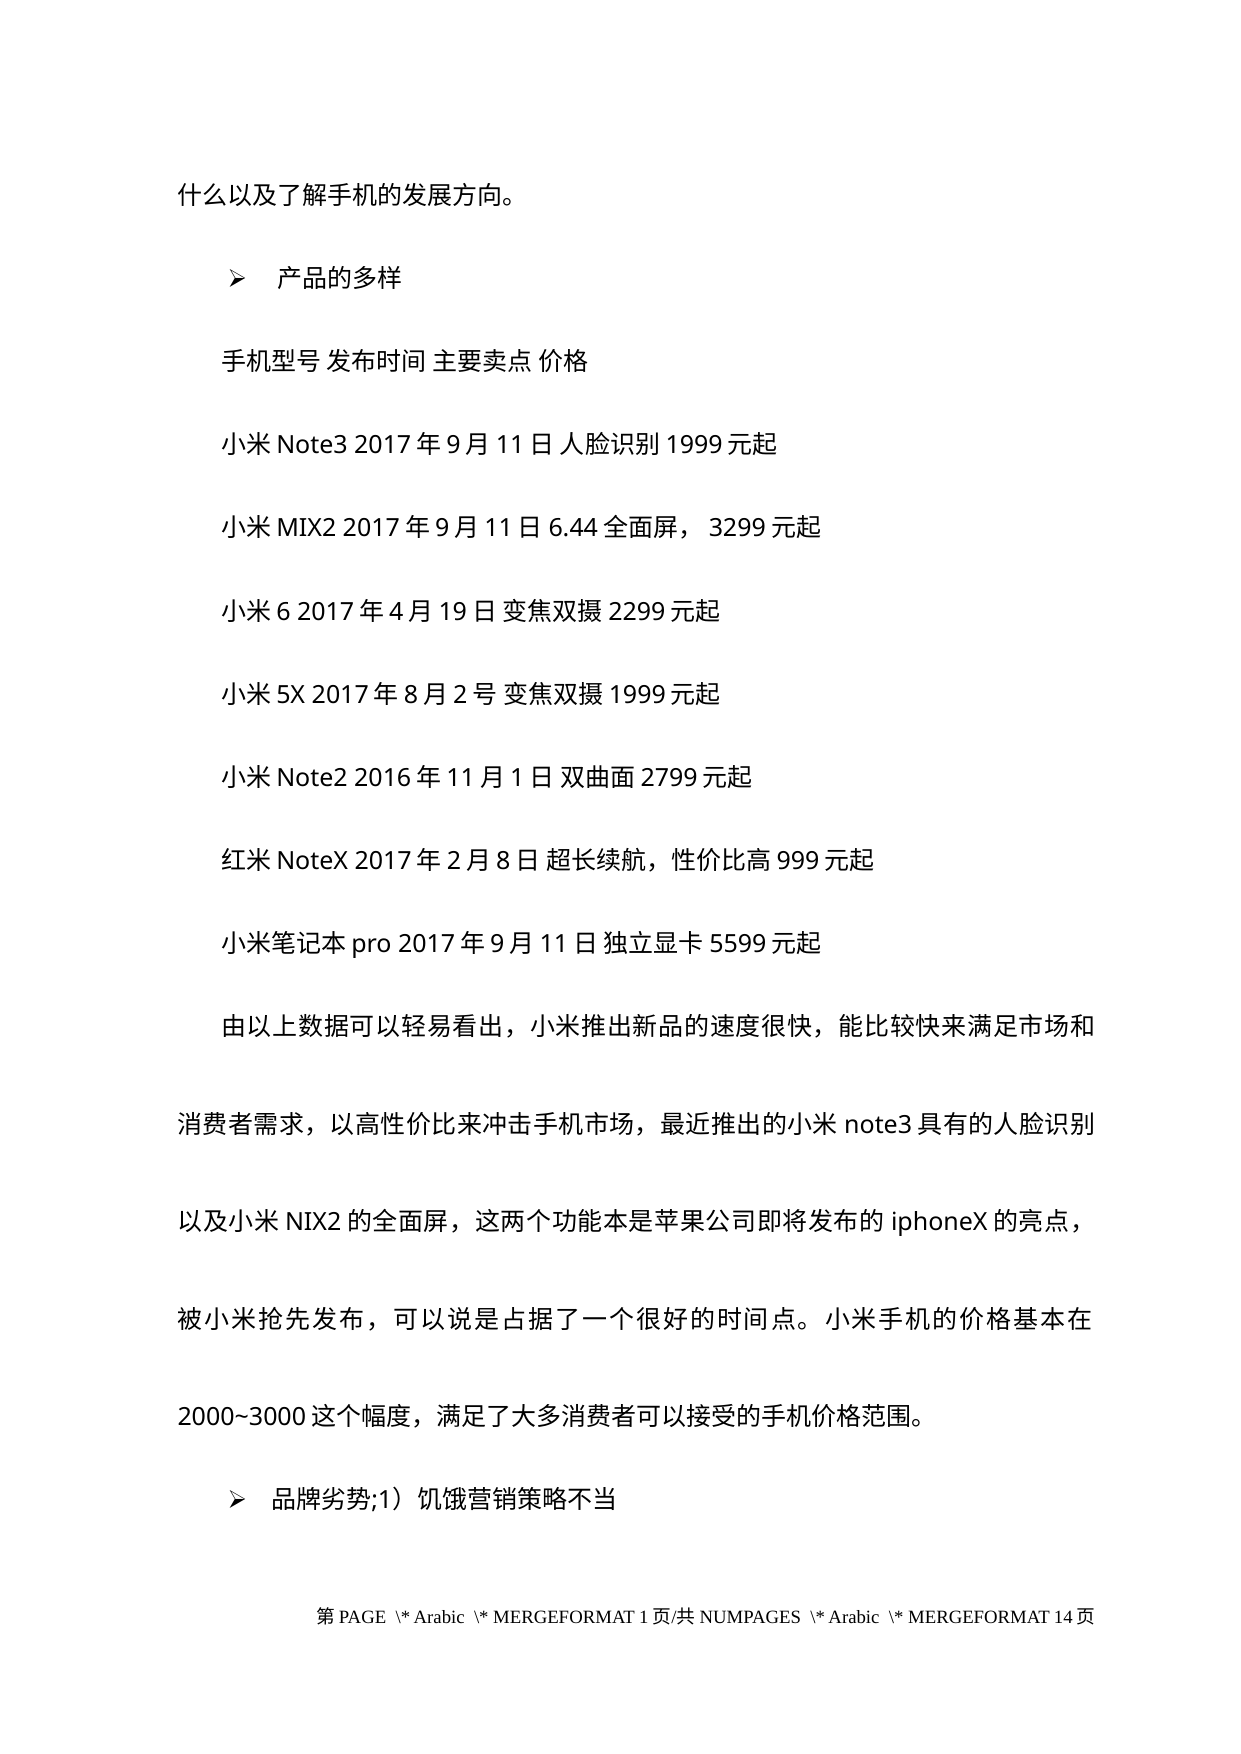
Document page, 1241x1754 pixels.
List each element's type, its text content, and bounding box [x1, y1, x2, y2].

text 小米6 2017年4月19日 变焦双摄 2299元起 [177, 577, 1095, 642]
text 小米MIX2 2017年9月11日 6.44全面屏， 3299元起 [177, 493, 1095, 558]
text 小米笔记本pro 2017年9月11日 独立显卡 5599元起 [177, 909, 1095, 974]
text 手机型号 发布时间 主要卖点 价格 [177, 327, 1095, 392]
text 红米NoteX 2017年2月8日 超长续航，性价比高 999元起 [177, 826, 1095, 891]
text 小米Note3 2017年9月11日 人脸识别 1999元起 [177, 410, 1095, 475]
list 品牌劣势;1）饥饿营销策略不当 [227, 1465, 1095, 1530]
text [177, 161, 1095, 226]
text 由以上数据可以轻易看出，小米推出新品的速度很快，能比较快来满足市场和消费者需求，以高性价比来冲击手机市场，最近推出的小米note3具有的人脸识别以及小米NIX2的全面屏，这两个功能本是苹果公司即将发布的iphoneX的亮点，被小米抢先发布，可以说是占据了一个很好的时间点。小米手机的价格基本在2000~3000这个幅度，满足了大多消费者可以接受的手机价格范围。 [177, 992, 1095, 1447]
text 小米Note2 2016年11月1日 双曲面 2799元起 [177, 743, 1095, 808]
list 产品的多样 [227, 244, 1095, 309]
text 小米5X 2017年8月2号 变焦双摄 1999元起 [177, 660, 1095, 725]
